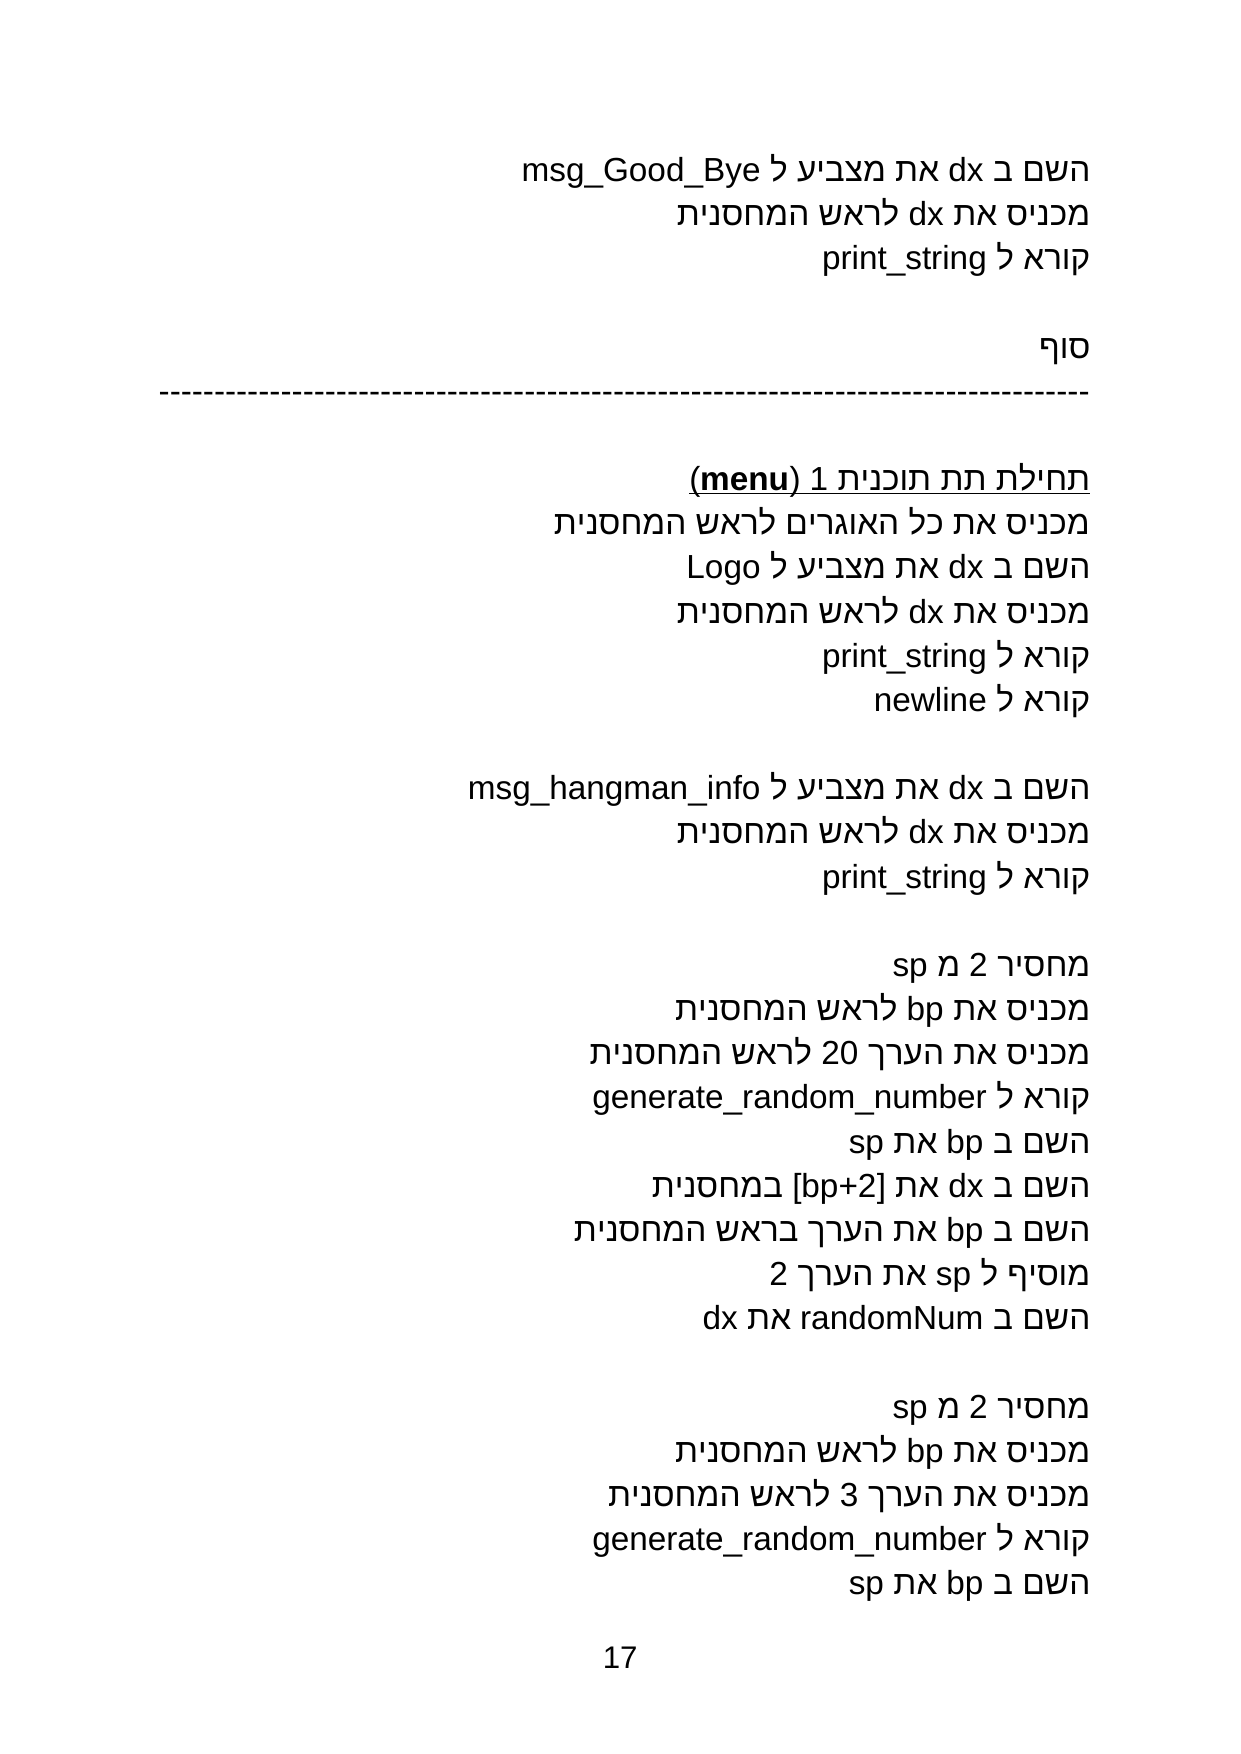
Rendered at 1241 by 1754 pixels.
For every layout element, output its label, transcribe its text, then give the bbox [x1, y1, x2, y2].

text השם ב randomNum את dx [150, 1298, 1090, 1337]
text מכניס את הערך 3 לראש המחסנית [150, 1475, 1090, 1513]
text קורא ל generate_random_number [150, 1519, 1090, 1558]
text קורא ל newline [150, 680, 1090, 718]
text ------------------------------------------------------------------------------------ [150, 371, 1090, 409]
text מכניס את bp לראש המחסנית [150, 1431, 1090, 1469]
text קורא ל print_string [150, 857, 1090, 895]
text השם ב dx את מצביע ל msg_hangman_info [150, 768, 1090, 807]
text קורא ל print_string [150, 636, 1090, 674]
text מכניס את כל האוגרים לראש המחסנית [150, 503, 1090, 542]
text קורא ל print_string [150, 238, 1090, 277]
text השם ב dx את מצביע ל msg_Good_Bye [150, 150, 1090, 188]
text תחילת תת תוכנית 1 (menu) [150, 459, 1090, 498]
text סוף [150, 327, 1090, 365]
text השם ב dx את מצביע ל Logo [150, 547, 1090, 586]
text מכניס את dx לראש המחסנית [150, 812, 1090, 851]
text מכניס את dx לראש המחסנית [150, 592, 1090, 630]
text השם ב dx את [bp+2] במחסנית [150, 1166, 1090, 1204]
text השם ב bp את sp [150, 1563, 1090, 1602]
text מכניס את dx לראש המחסנית [150, 194, 1090, 233]
text השם ב bp את הערך בראש המחסנית [150, 1210, 1090, 1248]
text קורא ל generate_random_number [150, 1077, 1090, 1116]
text מחסיר 2 מ sp [150, 1387, 1090, 1425]
text מכניס את bp לראש המחסנית [150, 989, 1090, 1028]
text מכניס את הערך 20 לראש המחסנית [150, 1033, 1090, 1072]
text השם ב bp את sp [150, 1122, 1090, 1160]
text מחסיר 2 מ sp [150, 945, 1090, 983]
text מוסיף ל sp את הערך 2 [150, 1254, 1090, 1293]
